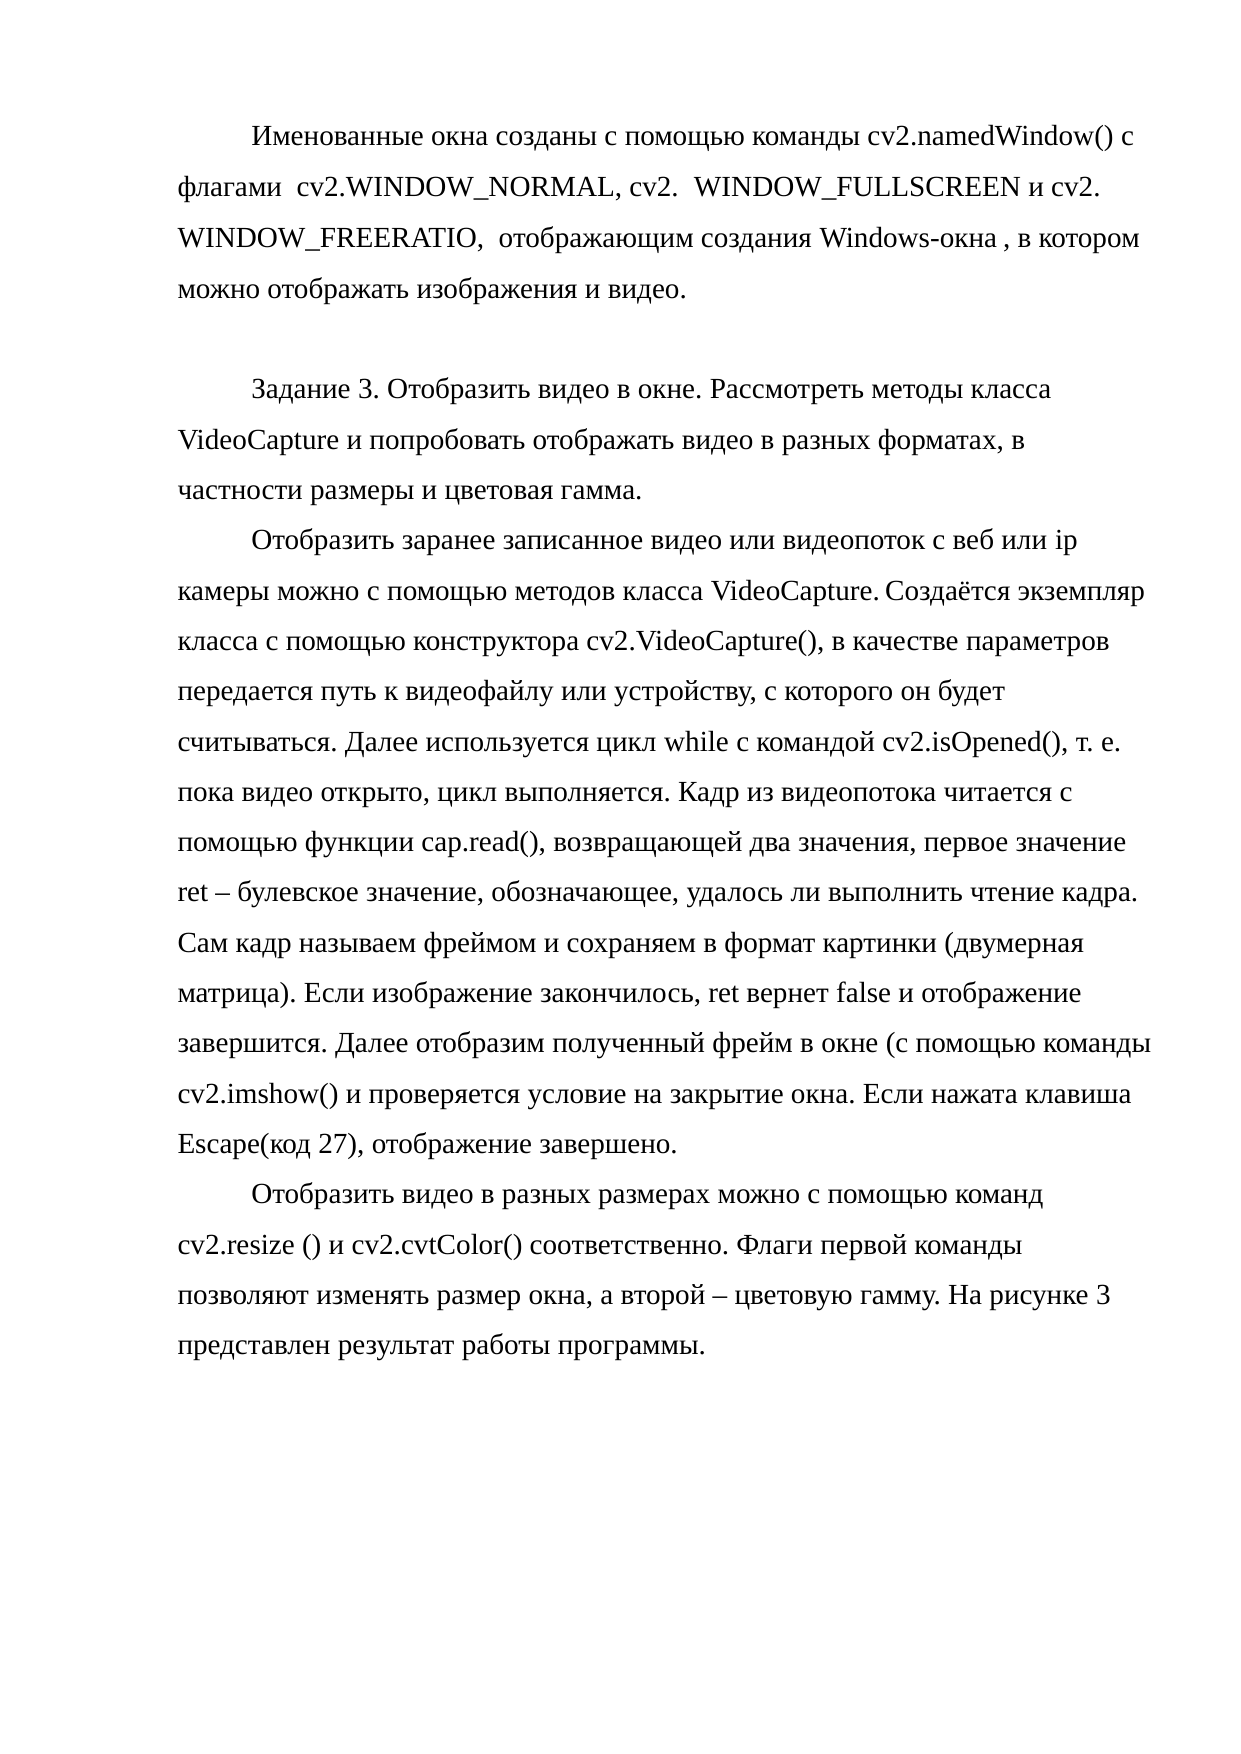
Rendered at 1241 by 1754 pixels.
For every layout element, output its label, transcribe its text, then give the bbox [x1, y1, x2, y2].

text Именованные окна созданы с помощью команды сv2.namedWindow() с флагами cv2.WINDOW_NORMAL, cv2. WINDOW_FULLSCREEN и cv2. WINDOW_FREERATIO, отображающим создания Windows-окна , в котором можно отображать изображения и видео. [177, 118, 1152, 304]
text Отобразить заранее записанное видео или видеопоток с веб или ip камеры можно с помощью методов класса VideoCapture. Создаётся экземпляр класса с помощью конструктора cv2.VideoCapture(), в качестве параметров передается путь к видеофайлу или устройству, с которого он будет считываться. Далее используется цикл while с командой cv2.isOpened(), т. е. пока видео открыто, цикл выполняется. Кадр из видеопотока читается с помощью функции cap.read(), возвращающей два значения, первое значение ret – булевское значение, обозначающее, удалось ли выполнить чтение кадра. Сам кадр называем фреймом и сохраняем в формат картинки (двумерная матрица). Если изображение закончилось, ret вернет false и отображение завершится. Далее отобразим полученный фрейм в окне (с помощью команды cv2.imshow() и проверяется условие на закрытие окна. Если нажата клавиша Escape(код 27), отображение завершено. [177, 522, 1152, 1160]
text Задание 3. Отобразить видео в окне. Рассмотреть методы класса VideoCapture и попробовать отображать видео в разных форматах, в частности размеры и цветовая гамма. [177, 371, 1152, 506]
text Отобразить видео в разных размерах можно с помощью команд cv2.resize () и cv2.cvtColor() соответственно. Флаги первой команды позволяют изменять размер окна, а второй – цветовую гамму. На рисунке 3 представлен результат работы программы. [177, 1176, 1152, 1361]
